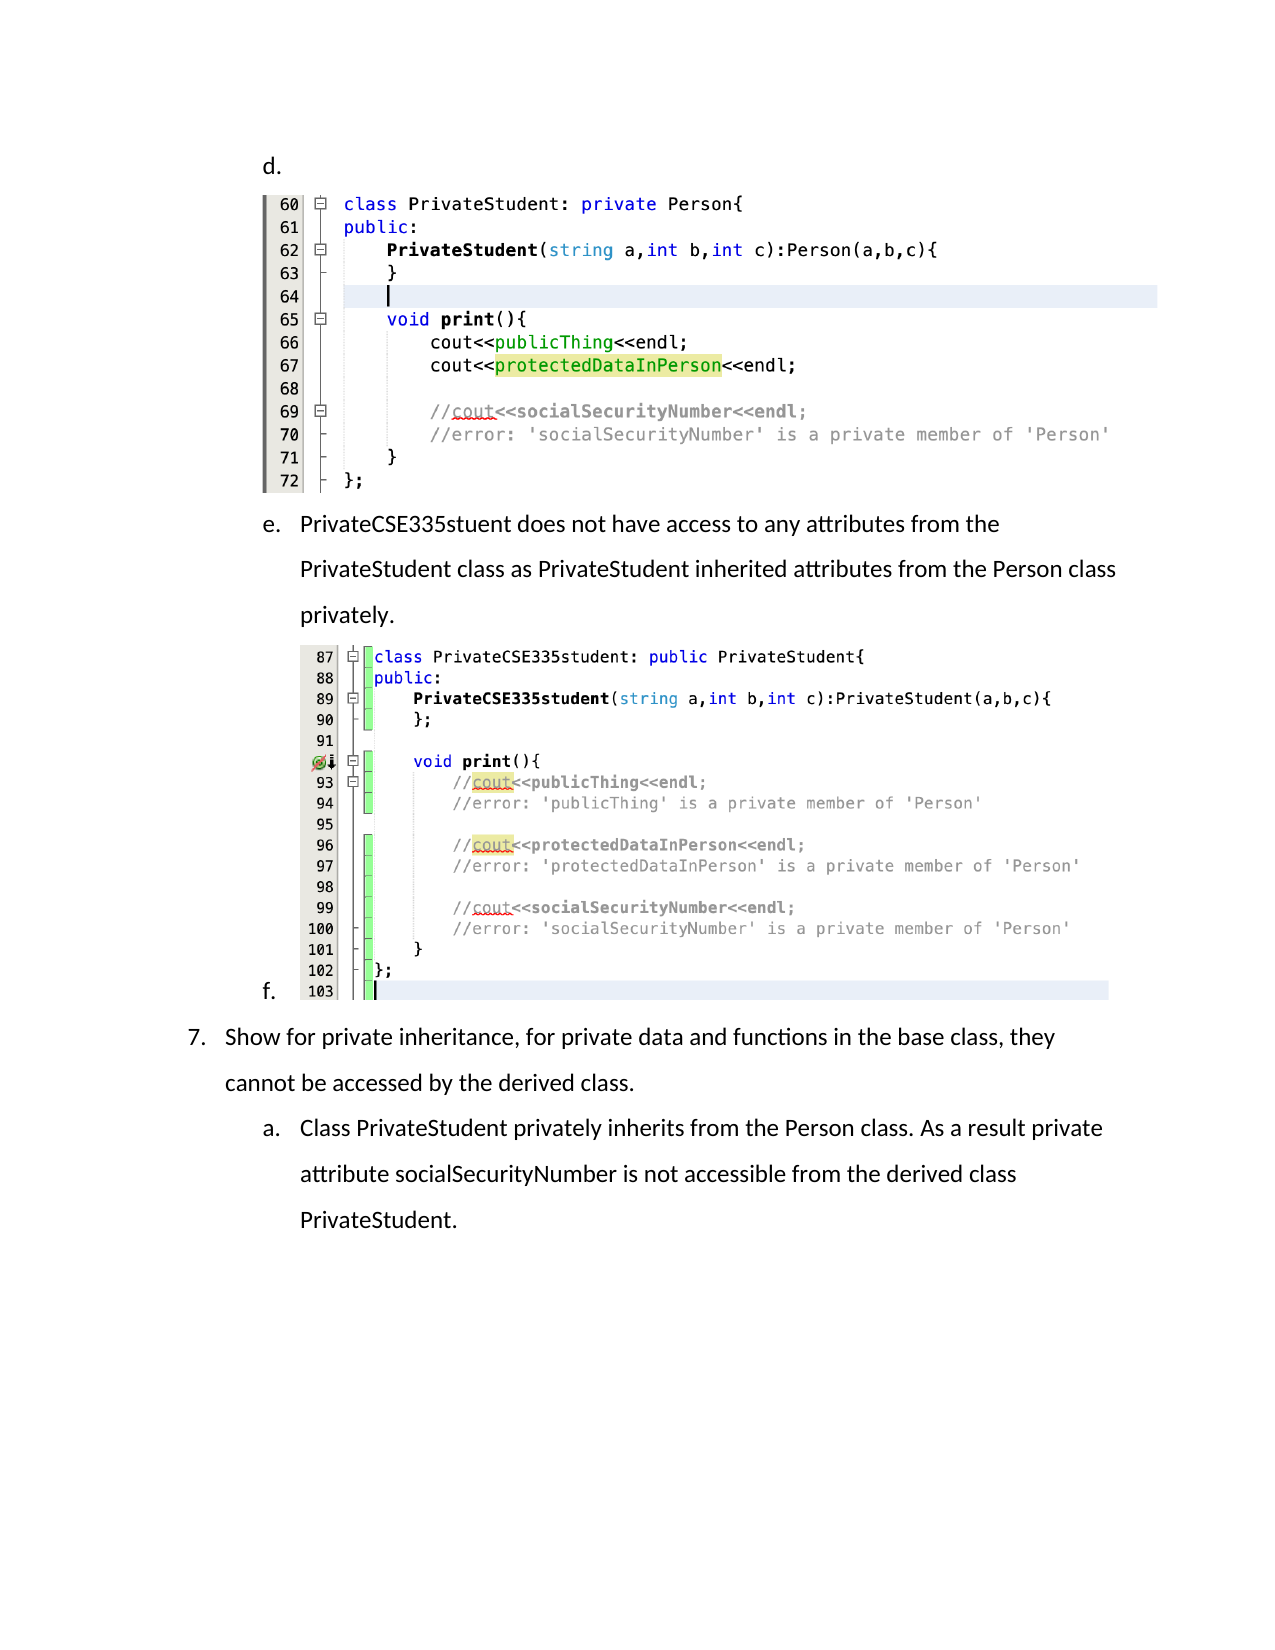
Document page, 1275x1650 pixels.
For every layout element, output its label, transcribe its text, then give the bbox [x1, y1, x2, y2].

picture [300, 645, 1109, 1000]
picture [262, 195, 1158, 493]
list PrivateCSE335stuent does not have access to any attributes from the PrivateStudent class as PrivateStudent inherited attributes from the Person class privately. [262, 508, 1125, 630]
list Show for private inheritance, for private data and functions in the base class, they cannot be accessed by the derived class. [187, 1021, 1125, 1097]
list Class PrivateStudent privately inherits from the Person class. As a result private attribute socialSecurityNumber is not accessible from the derived class PrivateStudent. [262, 1113, 1125, 1234]
